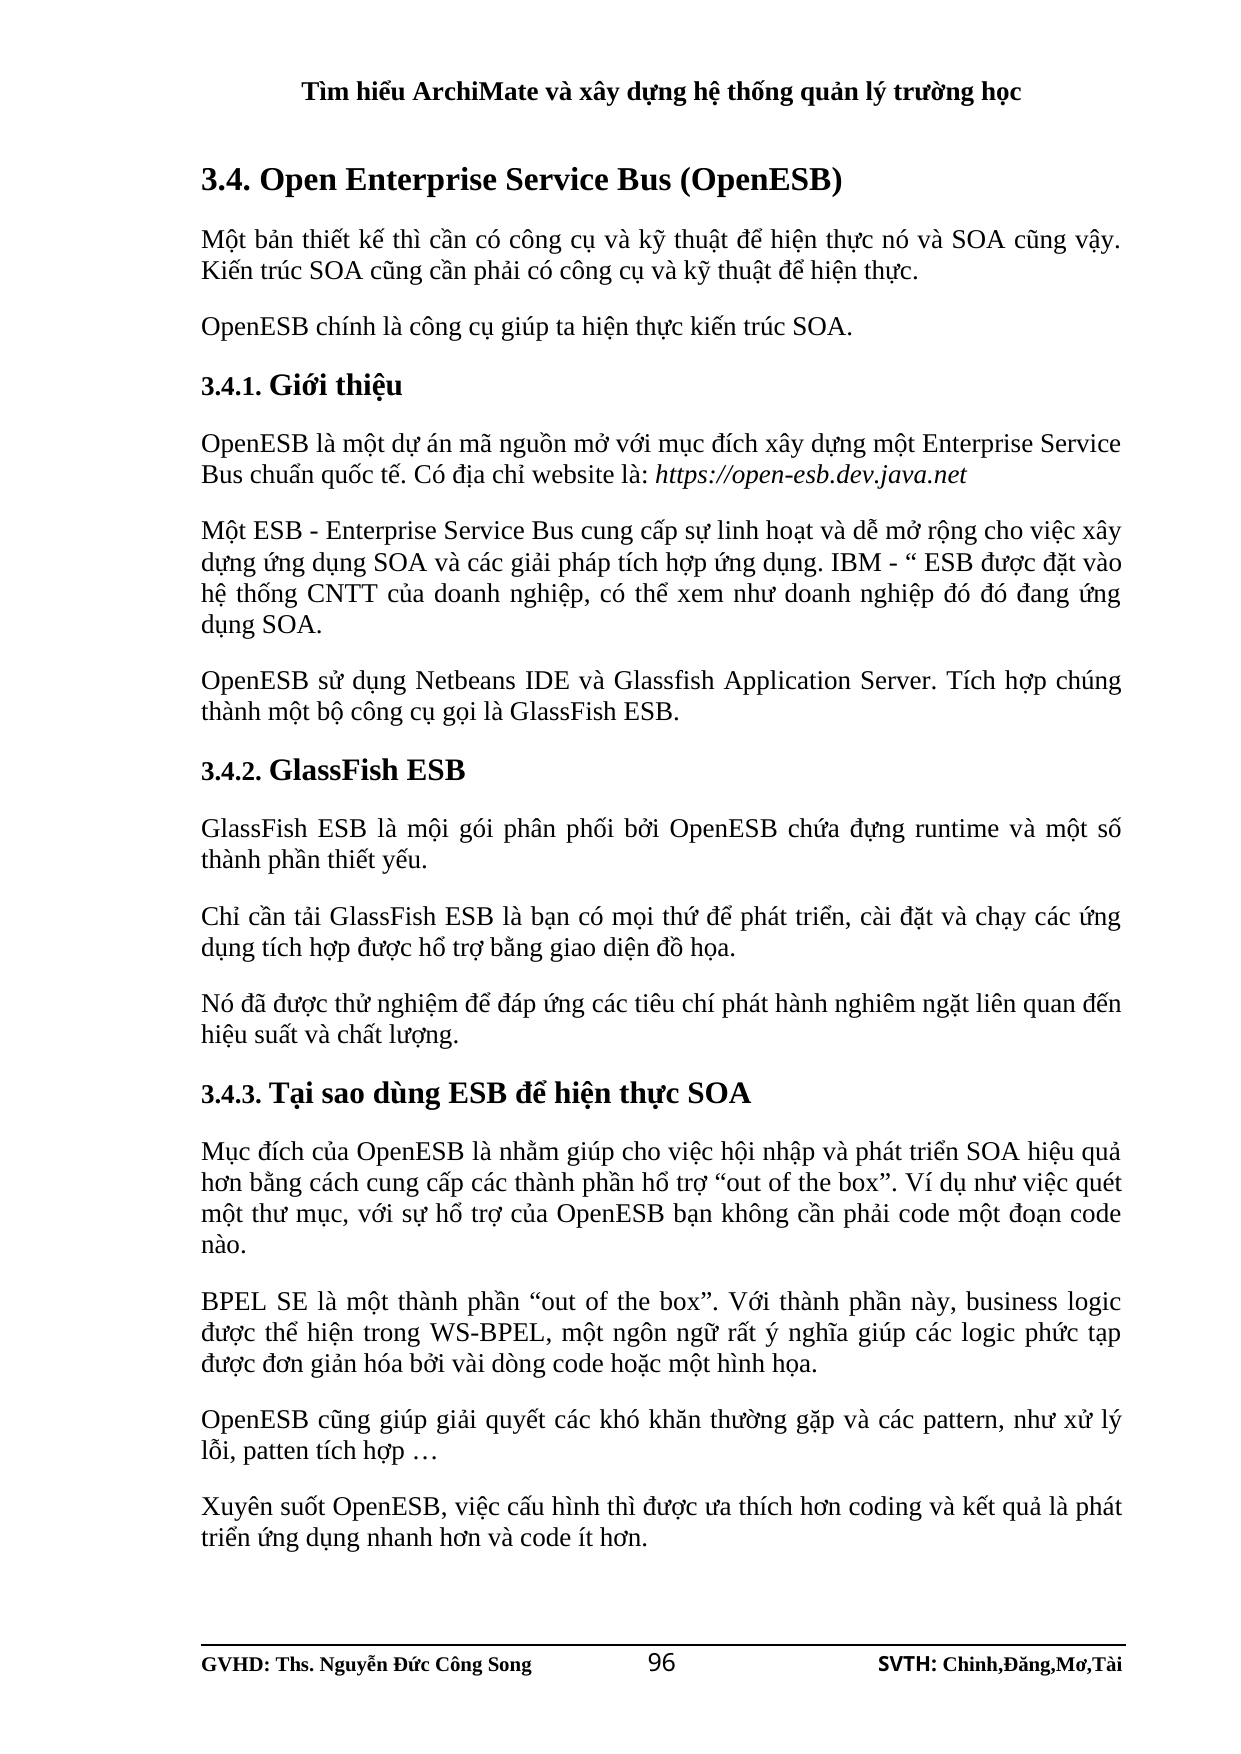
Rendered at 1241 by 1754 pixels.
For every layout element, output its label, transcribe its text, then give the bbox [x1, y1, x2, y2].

list GlassFish ESB [201, 751, 1122, 787]
text Xuyên suốt OpenESB, việc cấu hình thì được ưa thích hơn coding và kết quả là phát triển ứng dụng nhanh hơn và code ít hơn. [201, 1490, 1122, 1553]
text BPEL SE là một thành phần “out of the box”. Với thành phần này, business logic được thể hiện trong WS-BPEL, một ngôn ngữ rất ý nghĩa giúp các logic phức tạp được đơn giản hóa bởi vài dòng code hoặc một hình họa. [201, 1285, 1122, 1378]
text OpenESB cũng giúp giải quyết các khó khăn thường gặp và các pattern, như xử lý lỗi, patten tích hợp … [201, 1403, 1122, 1465]
text Mục đích của OpenESB là nhằm giúp cho việc hội nhập và phát triển SOA hiệu quả hơn bằng cách cung cấp các thành phần hổ trợ “out of the box”. Ví dụ như việc quét một thư mục, với sự hổ trợ của OpenESB bạn không cần phải code một đoạn code nào. [201, 1135, 1122, 1260]
text Nó đã được thử nghiệm để đáp ứng các tiêu chí phát hành nghiêm ngặt liên quan đến hiệu suất và chất lượng. [201, 987, 1122, 1049]
list Tại sao dùng ESB để hiện thực SOA [201, 1074, 1122, 1110]
text Một ESB - Enterprise Service Bus cung cấp sự linh hoạt và dễ mở rộng cho việc xây dựng ứng dụng SOA và các giải pháp tích hợp ứng dụng. IBM - “ ESB được đặt vào hệ thống CNTT của doanh nghiệp, có thể xem như doanh nghiệp đó đó đang ứng dụng SOA. [201, 514, 1122, 639]
list Open Enterprise Service Bus (OpenESB) [201, 159, 1122, 198]
text OpenESB sử dụng Netbeans IDE và Glassfish Application Server. Tích hợp chúng thành một bộ công cụ gọi là GlassFish ESB. [201, 664, 1122, 726]
list Giới thiệu [201, 366, 1122, 402]
text GlassFish ESB là mội gói phân phối bởi OpenESB chứa đựng runtime và một số thành phần thiết yếu. [201, 812, 1122, 874]
text Một bản thiết kế thì cần có công cụ và kỹ thuật để hiện thực nó và SOA cũng vậy. Kiến trúc SOA cũng cần phải có công cụ và kỹ thuật để hiện thực. [201, 223, 1122, 285]
text Chỉ cần tải GlassFish ESB là bạn có mọi thứ để phát triển, cài đặt và chạy các ứng dụng tích hợp được hổ trợ bằng giao diện đồ họa. [201, 899, 1122, 962]
text OpenESB chính là công cụ giúp ta hiện thực kiến trúc SOA. [201, 310, 1122, 341]
text OpenESB là một dự án mã nguồn mở với mục đích xây dựng một Enterprise Service Bus chuẩn quốc tế. Có địa chỉ website là: https://open-esb.dev.java.net [201, 427, 1122, 489]
